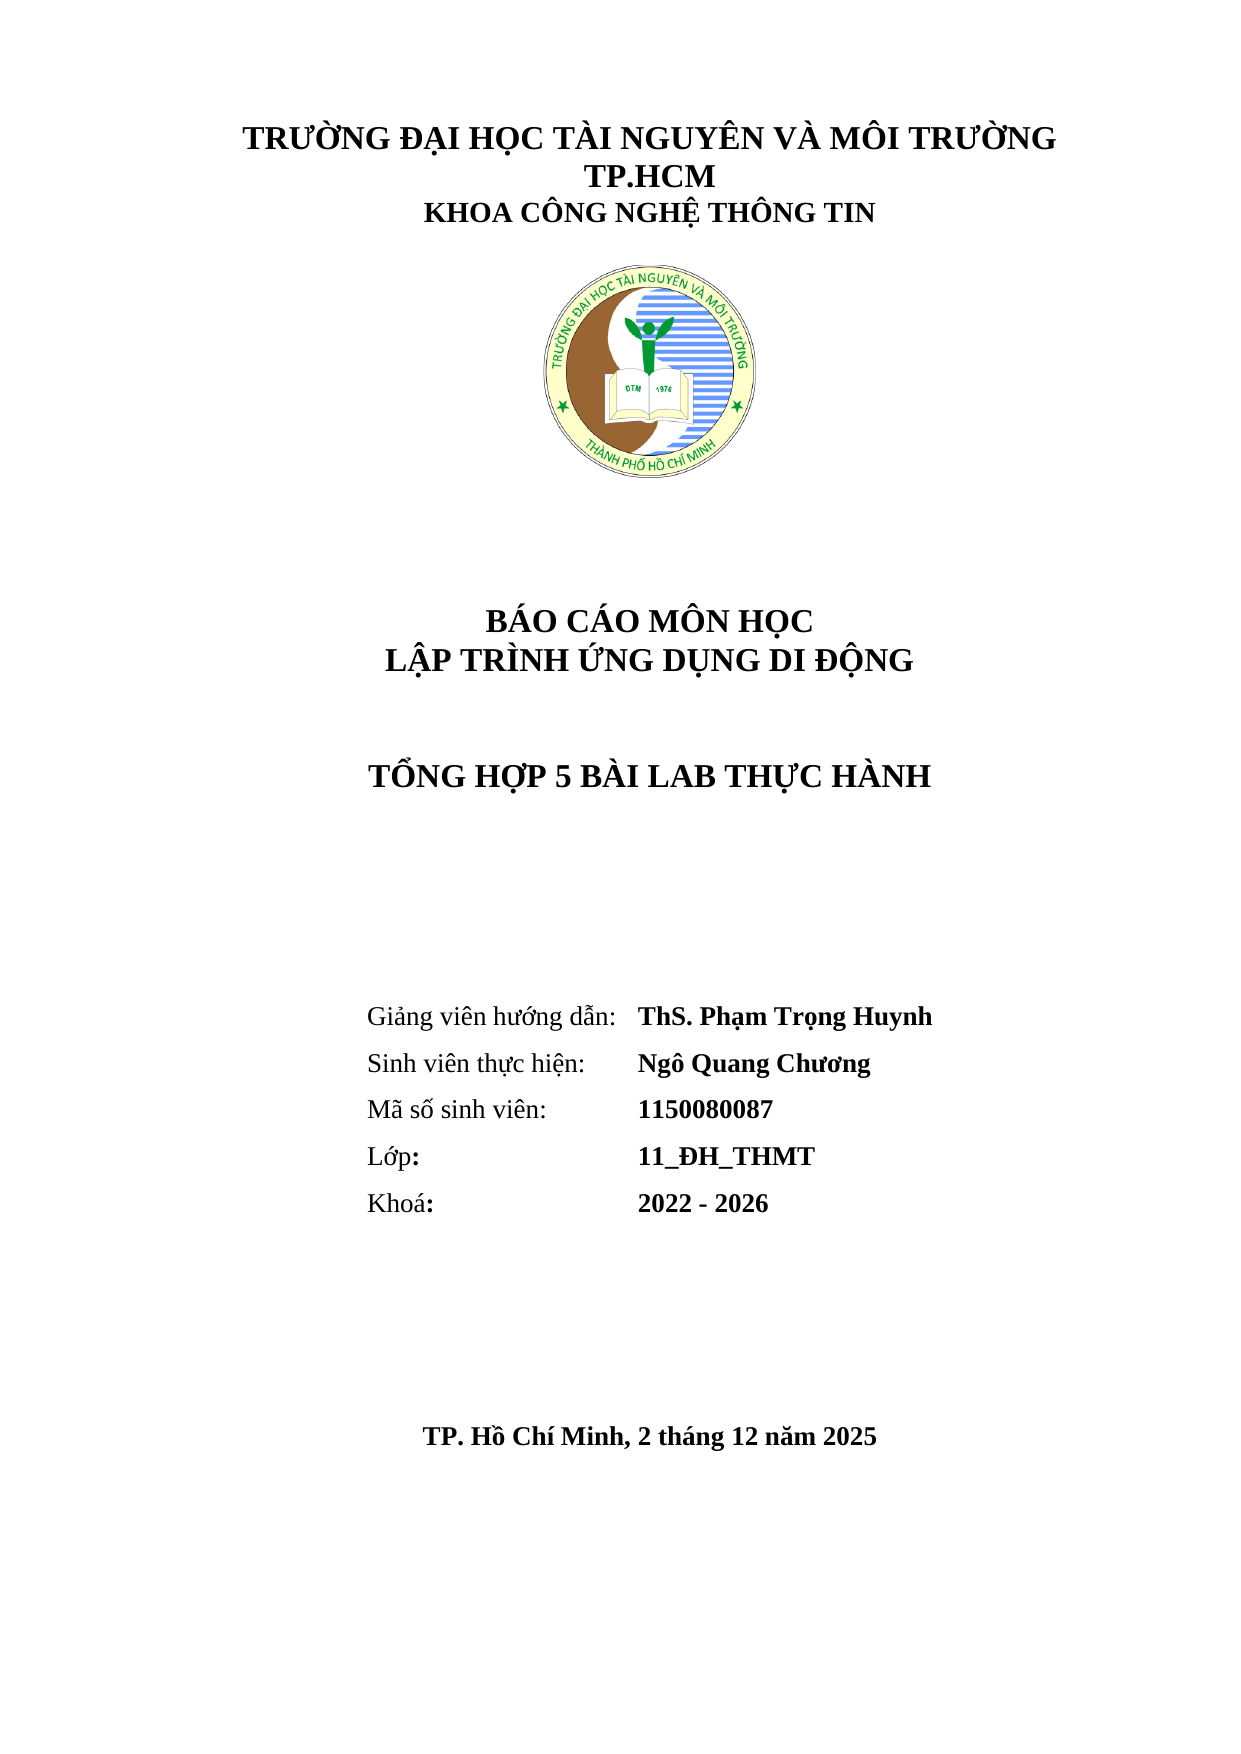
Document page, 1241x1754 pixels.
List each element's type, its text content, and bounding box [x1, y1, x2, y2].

text KHOA CÔNG NGHỆ THÔNG TIN [177, 195, 1122, 228]
text Lớp: 11_ĐH_THMT [367, 1140, 1122, 1171]
text Mã số sinh viên: 1150080087 [367, 1094, 1122, 1125]
text LẬP TRÌNH ỨNG DỤNG DI ĐỘNG [177, 640, 1122, 678]
picture [543, 265, 756, 478]
text TRƯỜNG ĐẠI HỌC TÀI NGUYÊN VÀ MÔI TRƯỜNG TP.HCM [177, 118, 1122, 195]
text TP. Hồ Chí Minh, 2 tháng 12 năm 2025 [177, 1420, 1122, 1451]
text Sinh viên thực hiện: Ngô Quang Chương [367, 1047, 1122, 1078]
text BÁO CÁO MÔN HỌC [177, 602, 1122, 640]
text TỔNG HỢP 5 BÀI LAB THỰC HÀNH [177, 756, 1122, 794]
text Giảng viên hướng dẫn: ThS. Phạm Trọng Huynh [367, 1000, 1122, 1031]
text Khoá: 2022 - 2026 [367, 1187, 1122, 1218]
